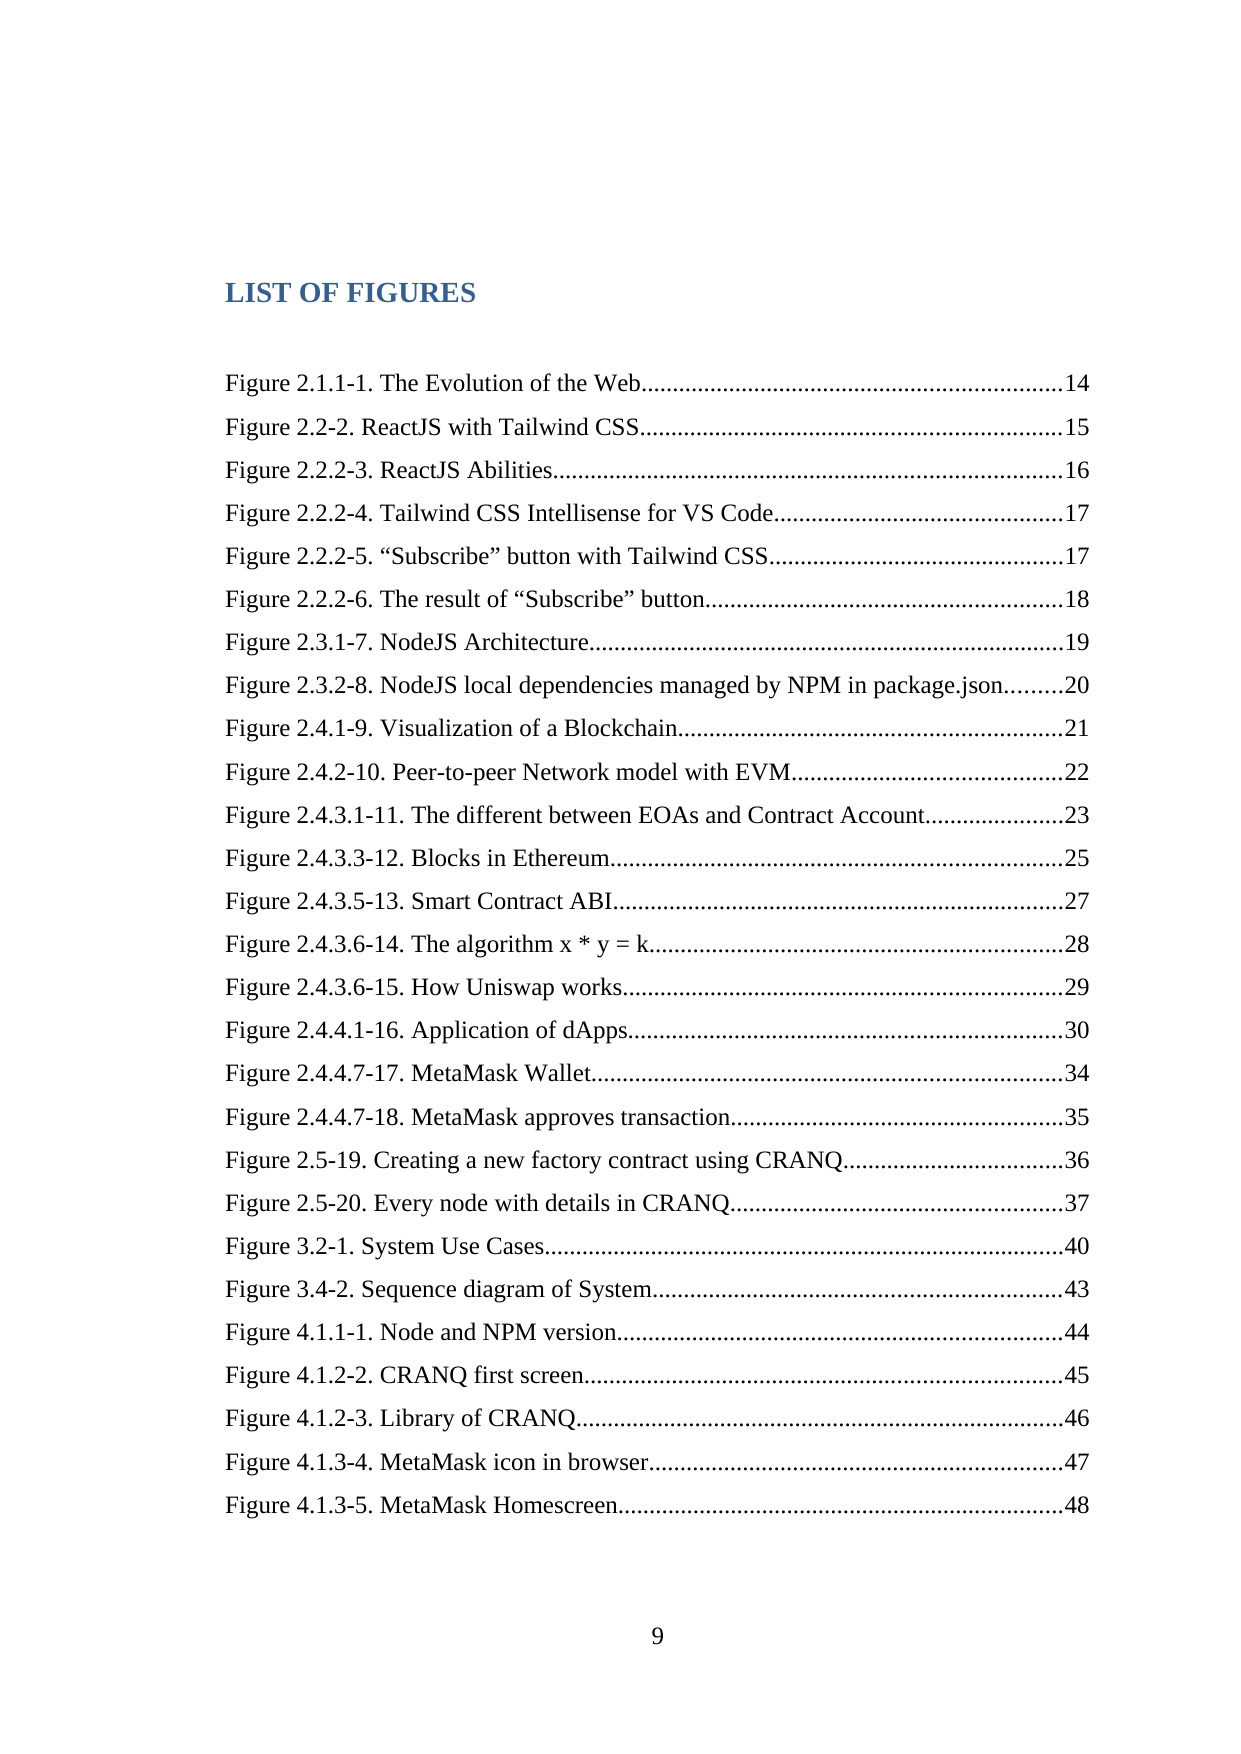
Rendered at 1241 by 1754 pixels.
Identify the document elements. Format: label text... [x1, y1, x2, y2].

text Figure 4.1.2-2. CRANQ first screen 45 [225, 1360, 1090, 1389]
text Figure 4.1.3-5. MetaMask Homescreen 48 [225, 1490, 1090, 1518]
text Figure 2.4.3.3-12. Blocks in Ethereum 25 [225, 843, 1090, 872]
text Figure 2.2.2-4. Tailwind CSS Intellisense for VS Code 17 [225, 498, 1090, 527]
text Figure 2.3.2-8. NodeJS local dependencies managed by NPM in package.json 20 [225, 670, 1090, 699]
text Figure 2.5-20. Every node with details in CRANQ 37 [225, 1188, 1090, 1217]
text Figure 4.1.1-1. Node and NPM version 44 [225, 1317, 1090, 1346]
subtitle LIST OF FIGURES [225, 275, 1090, 308]
text Figure 4.1.3-4. MetaMask icon in browser 47 [225, 1447, 1090, 1475]
text Figure 4.1.2-3. Library of CRANQ 46 [225, 1403, 1090, 1432]
text Figure 2.2-2. ReactJS with Tailwind CSS 15 [225, 412, 1090, 440]
text Figure 2.4.3.6-14. The algorithm x * y = k 28 [225, 929, 1090, 958]
text Figure 2.2.2-6. The result of “Subscribe” button 18 [225, 584, 1090, 613]
text Figure 2.3.1-7. NodeJS Architecture 19 [225, 627, 1090, 656]
text Figure 2.4.4.7-18. MetaMask approves transaction 35 [225, 1102, 1090, 1130]
text Figure 2.4.4.7-17. MetaMask Wallet 34 [225, 1058, 1090, 1087]
text Figure 2.4.3.5-13. Smart Contract ABI 27 [225, 886, 1090, 915]
text Figure 2.1.1-1. The Evolution of the Web 14 [225, 368, 1090, 397]
text Figure 2.2.2-3. ReactJS Abilities 16 [225, 455, 1090, 483]
text Figure 2.4.3.6-15. How Uniswap works 29 [225, 972, 1090, 1001]
text Figure 2.4.4.1-16. Application of dApps 30 [225, 1015, 1090, 1044]
text Figure 2.5-19. Creating a new factory contract using CRANQ 36 [225, 1145, 1090, 1173]
text Figure 2.4.3.1-11. The different between EOAs and Contract Account 23 [225, 800, 1090, 828]
text Figure 3.2-1. System Use Cases 40 [225, 1231, 1090, 1260]
text Figure 2.2.2-5. “Subscribe” button with Tailwind CSS 17 [225, 541, 1090, 570]
text Figure 3.4-2. Sequence diagram of System 43 [225, 1274, 1090, 1303]
text Figure 2.4.2-10. Peer-to-peer Network model with EVM 22 [225, 757, 1090, 785]
text Figure 2.4.1-9. Visualization of a Blockchain 21 [225, 713, 1090, 742]
